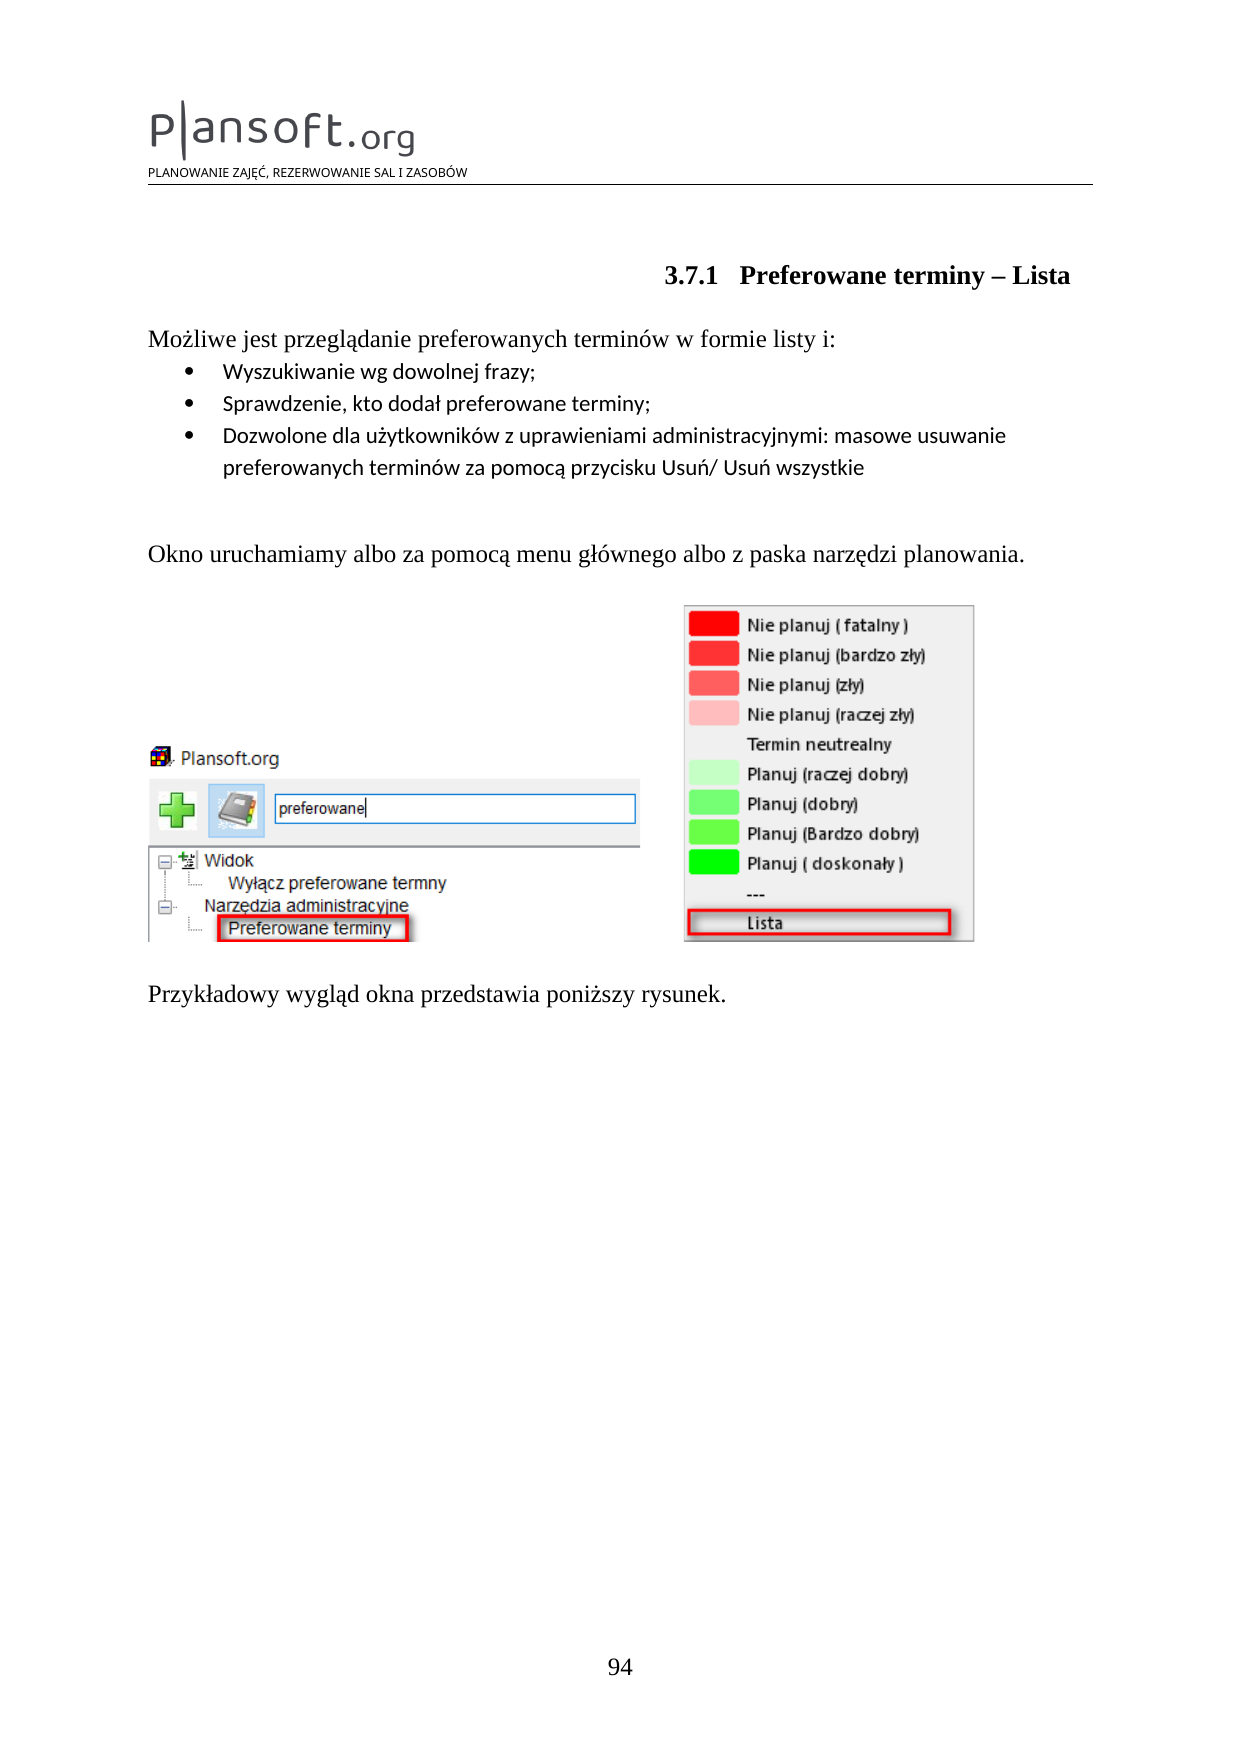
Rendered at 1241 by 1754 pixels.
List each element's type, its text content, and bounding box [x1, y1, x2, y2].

picture [683, 605, 975, 942]
list Sprawdzenie, kto dodał preferowane terminy; [185, 389, 1093, 417]
picture [147, 73, 418, 165]
list Wyszukiwanie wg dowolnej frazy; [185, 357, 1093, 385]
picture [147, 740, 641, 942]
text Przykładowy wygląd okna przedstawia poniższy rysunek. [148, 979, 1093, 1008]
text Okno uruchamiamy albo za pomocą menu głównego albo z paska narzędzi planowania. [148, 539, 1093, 568]
subtitle Preferowane terminy – Lista [664, 259, 1093, 290]
list Dozwolone dla użytkowników z uprawieniami administracyjnymi: masowe usuwanie preferowanych terminów za pomocą przycisku Usuń/ Usuń wszystkie [185, 421, 1093, 482]
text Możliwe jest przeglądanie preferowanych terminów w formie listy i: [148, 324, 1093, 353]
